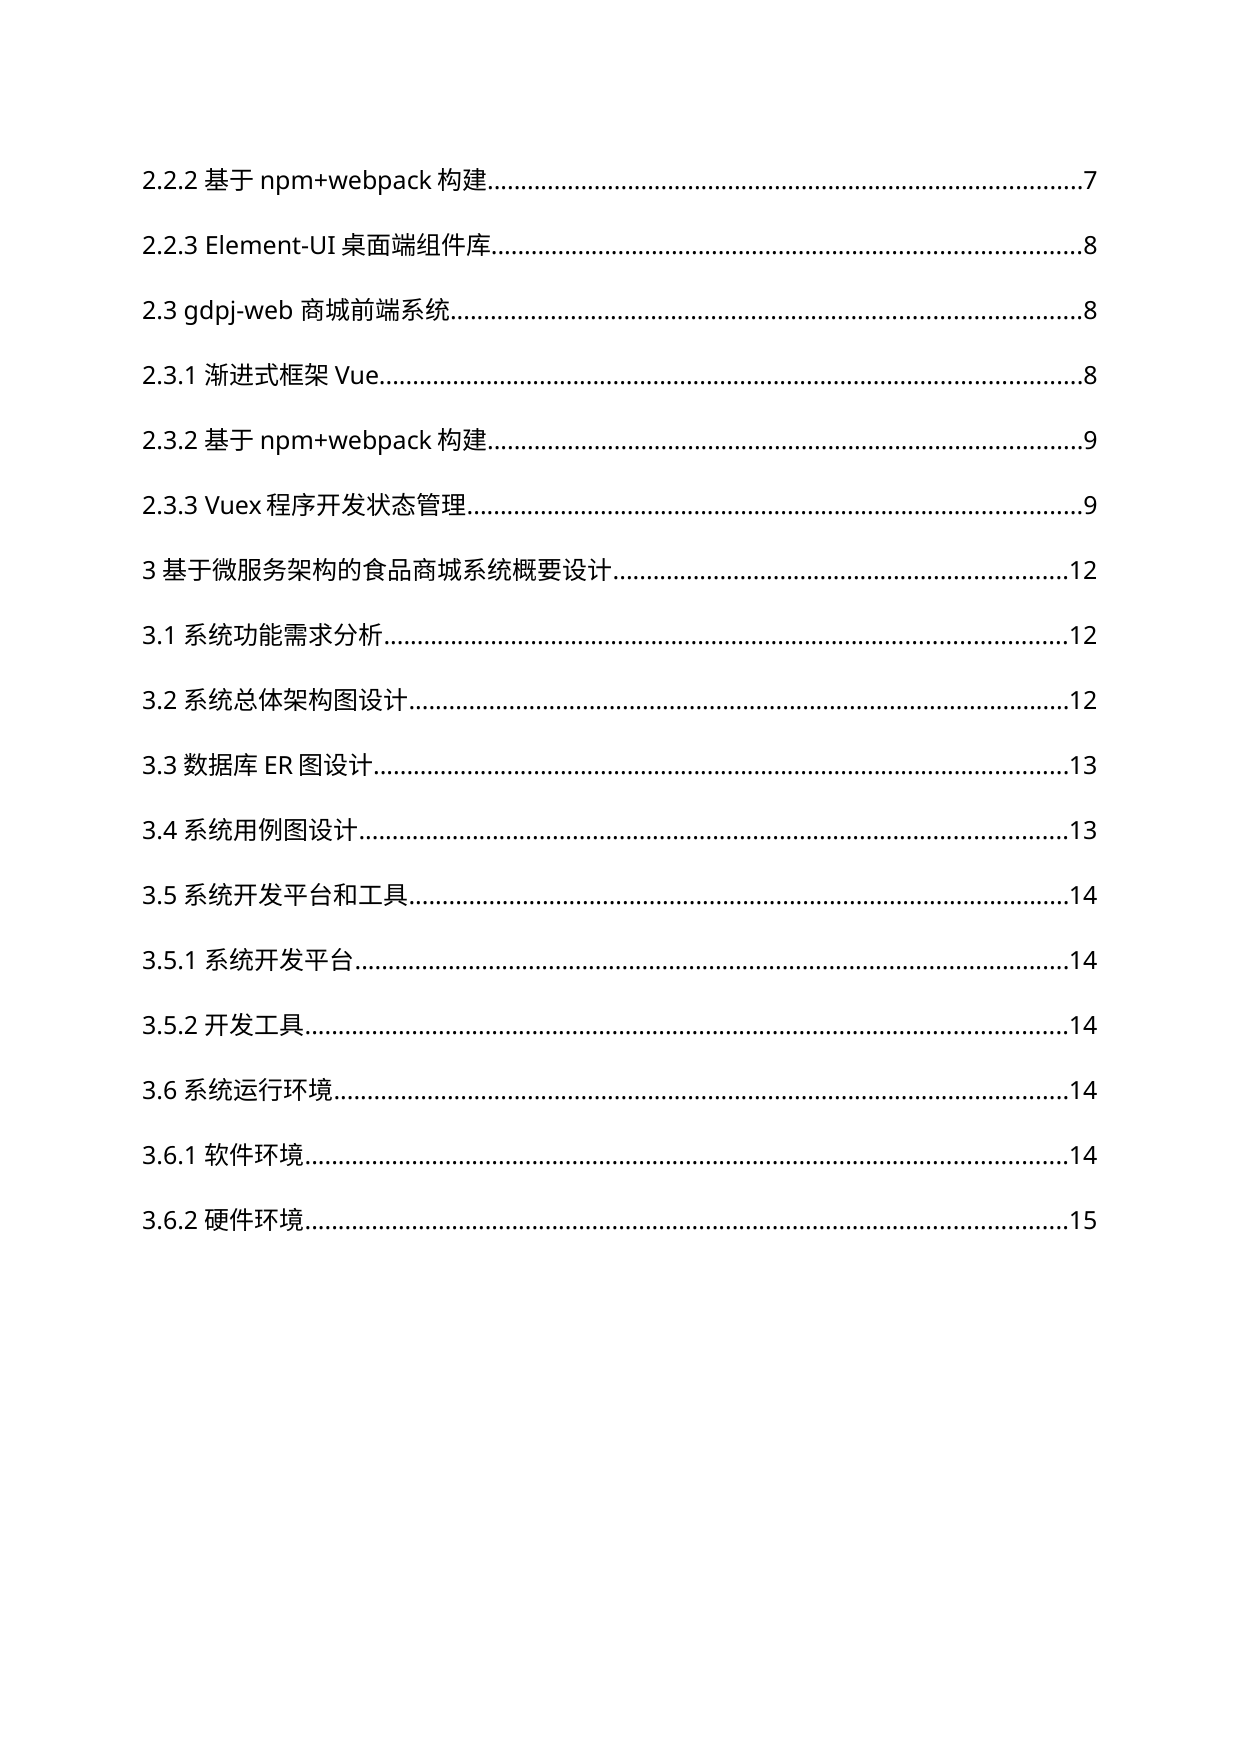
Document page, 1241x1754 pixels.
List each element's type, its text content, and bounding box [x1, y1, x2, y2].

text 3.3 数据库ER图设计 13 [142, 731, 1098, 796]
text 3 基于微服务架构的食品商城系统概要设计 12 [142, 536, 1098, 601]
text 3.6.2 硬件环境 15 [142, 1186, 1098, 1251]
text 3.5.2 开发工具 14 [142, 991, 1098, 1056]
text 2.3 gdpj-web 商城前端系统 8 [142, 276, 1098, 341]
text 2.3.2 基于npm+webpack构建 9 [142, 406, 1098, 471]
text 3.6.1 软件环境 14 [142, 1121, 1098, 1186]
text 2.3.1 渐进式框架Vue 8 [142, 341, 1098, 406]
text 2.2.3 Element-UI桌面端组件库 8 [142, 211, 1098, 276]
text 3.5 系统开发平台和工具 14 [142, 861, 1098, 926]
text 3.2 系统总体架构图设计 12 [142, 666, 1098, 731]
text 2.2.2 基于npm+webpack构建 7 [142, 146, 1098, 211]
text 3.1 系统功能需求分析 12 [142, 601, 1098, 666]
text 3.4 系统用例图设计 13 [142, 796, 1098, 861]
text 3.6 系统运行环境 14 [142, 1056, 1098, 1121]
text 3.5.1 系统开发平台 14 [142, 926, 1098, 991]
text 2.3.3 Vuex程序开发状态管理 9 [142, 471, 1098, 536]
